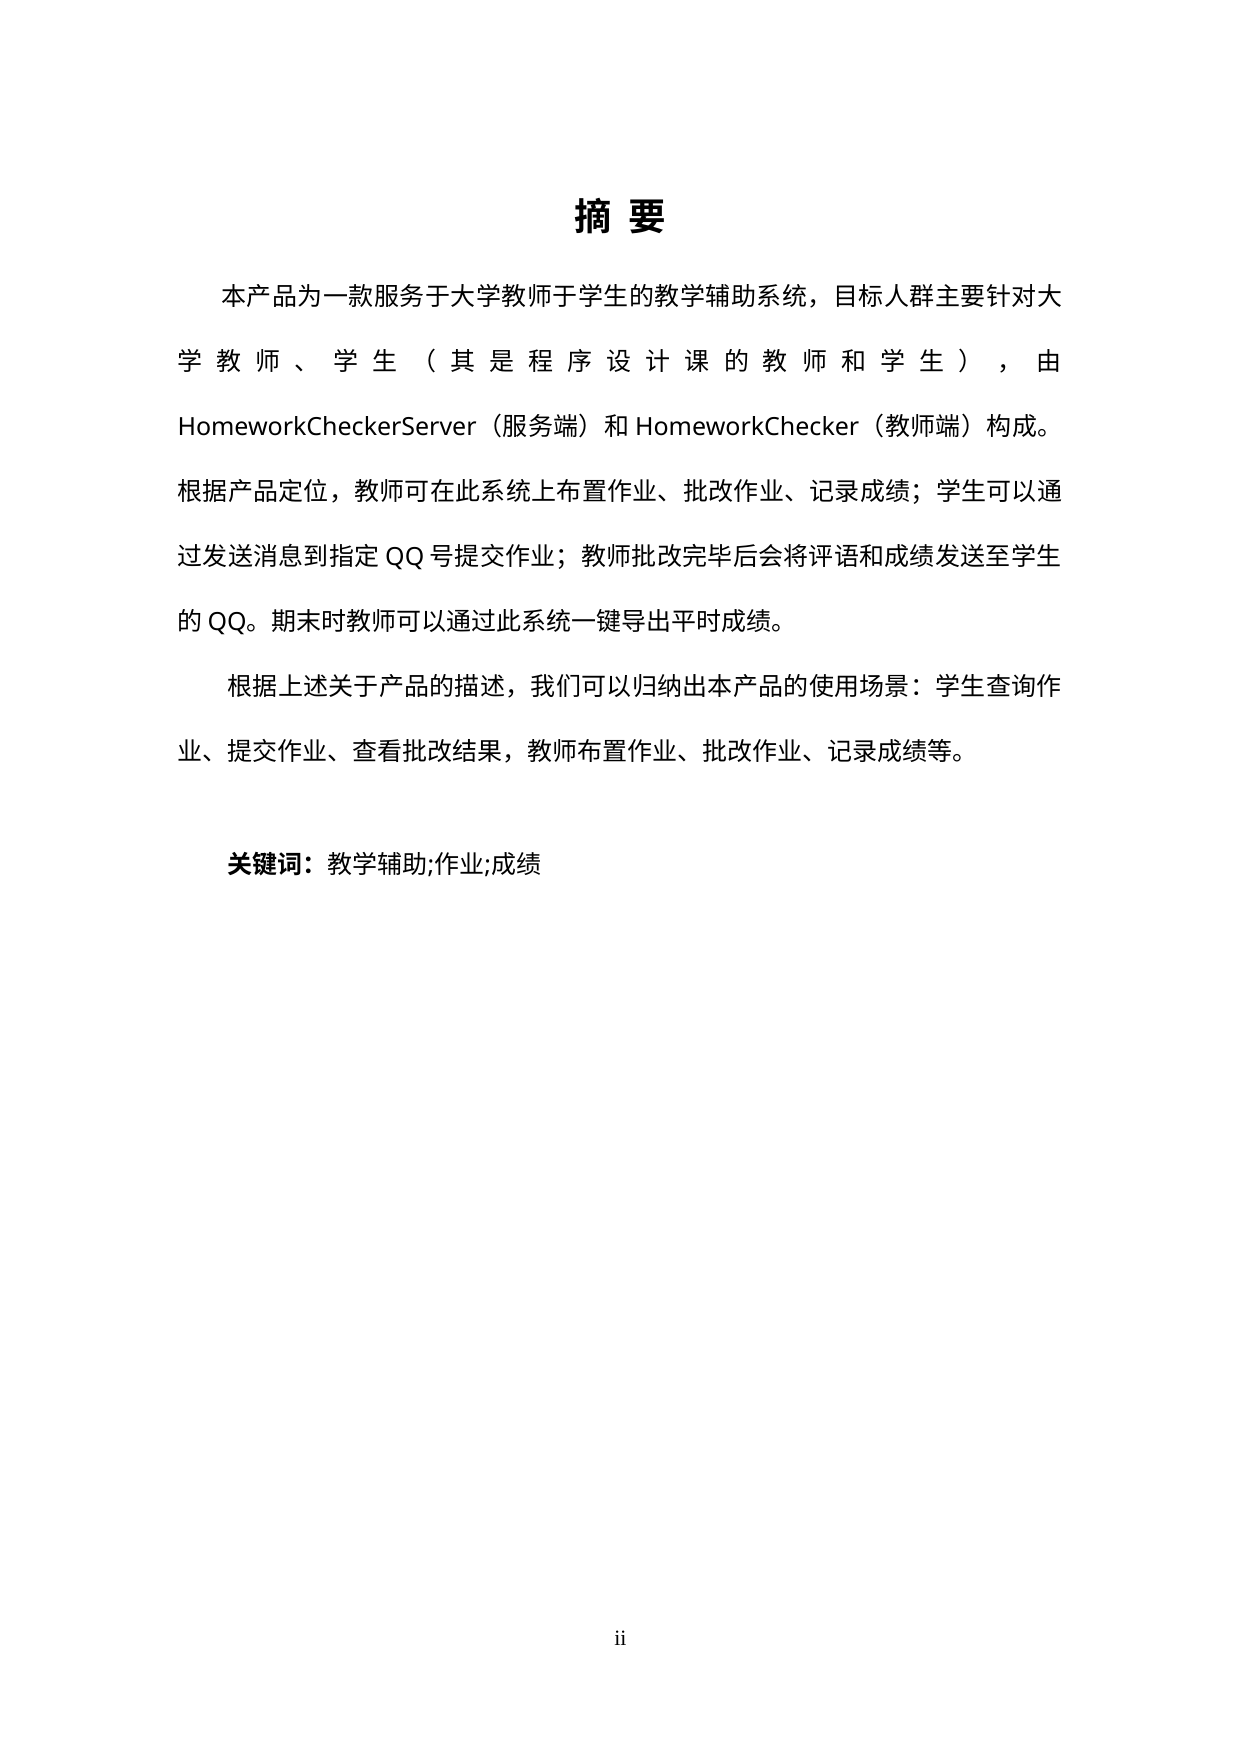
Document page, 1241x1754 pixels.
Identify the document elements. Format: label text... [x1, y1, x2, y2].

text 关键词：教学辅助;作业;成绩 [177, 830, 1063, 895]
text 本产品为一款服务于大学教师于学生的教学辅助系统，目标人群主要针对大学教师、学生（其是程序设计课的教师和学生），由HomeworkCheckerServer（服务端）和HomeworkChecker（教师端）构成。根据产品定位，教师可在此系统上布置作业、批改作业、记录成绩；学生可以通过发送消息到指定QQ号提交作业；教师批改完毕后会将评语和成绩发送至学生的QQ。期末时教师可以通过此系统一键导出平时成绩。 [177, 262, 1063, 652]
text 根据上述关于产品的描述，我们可以归纳出本产品的使用场景：学生查询作业、提交作业、查看批改结果，教师布置作业、批改作业、记录成绩等。 [177, 652, 1063, 782]
text 摘 要 [177, 181, 1063, 246]
